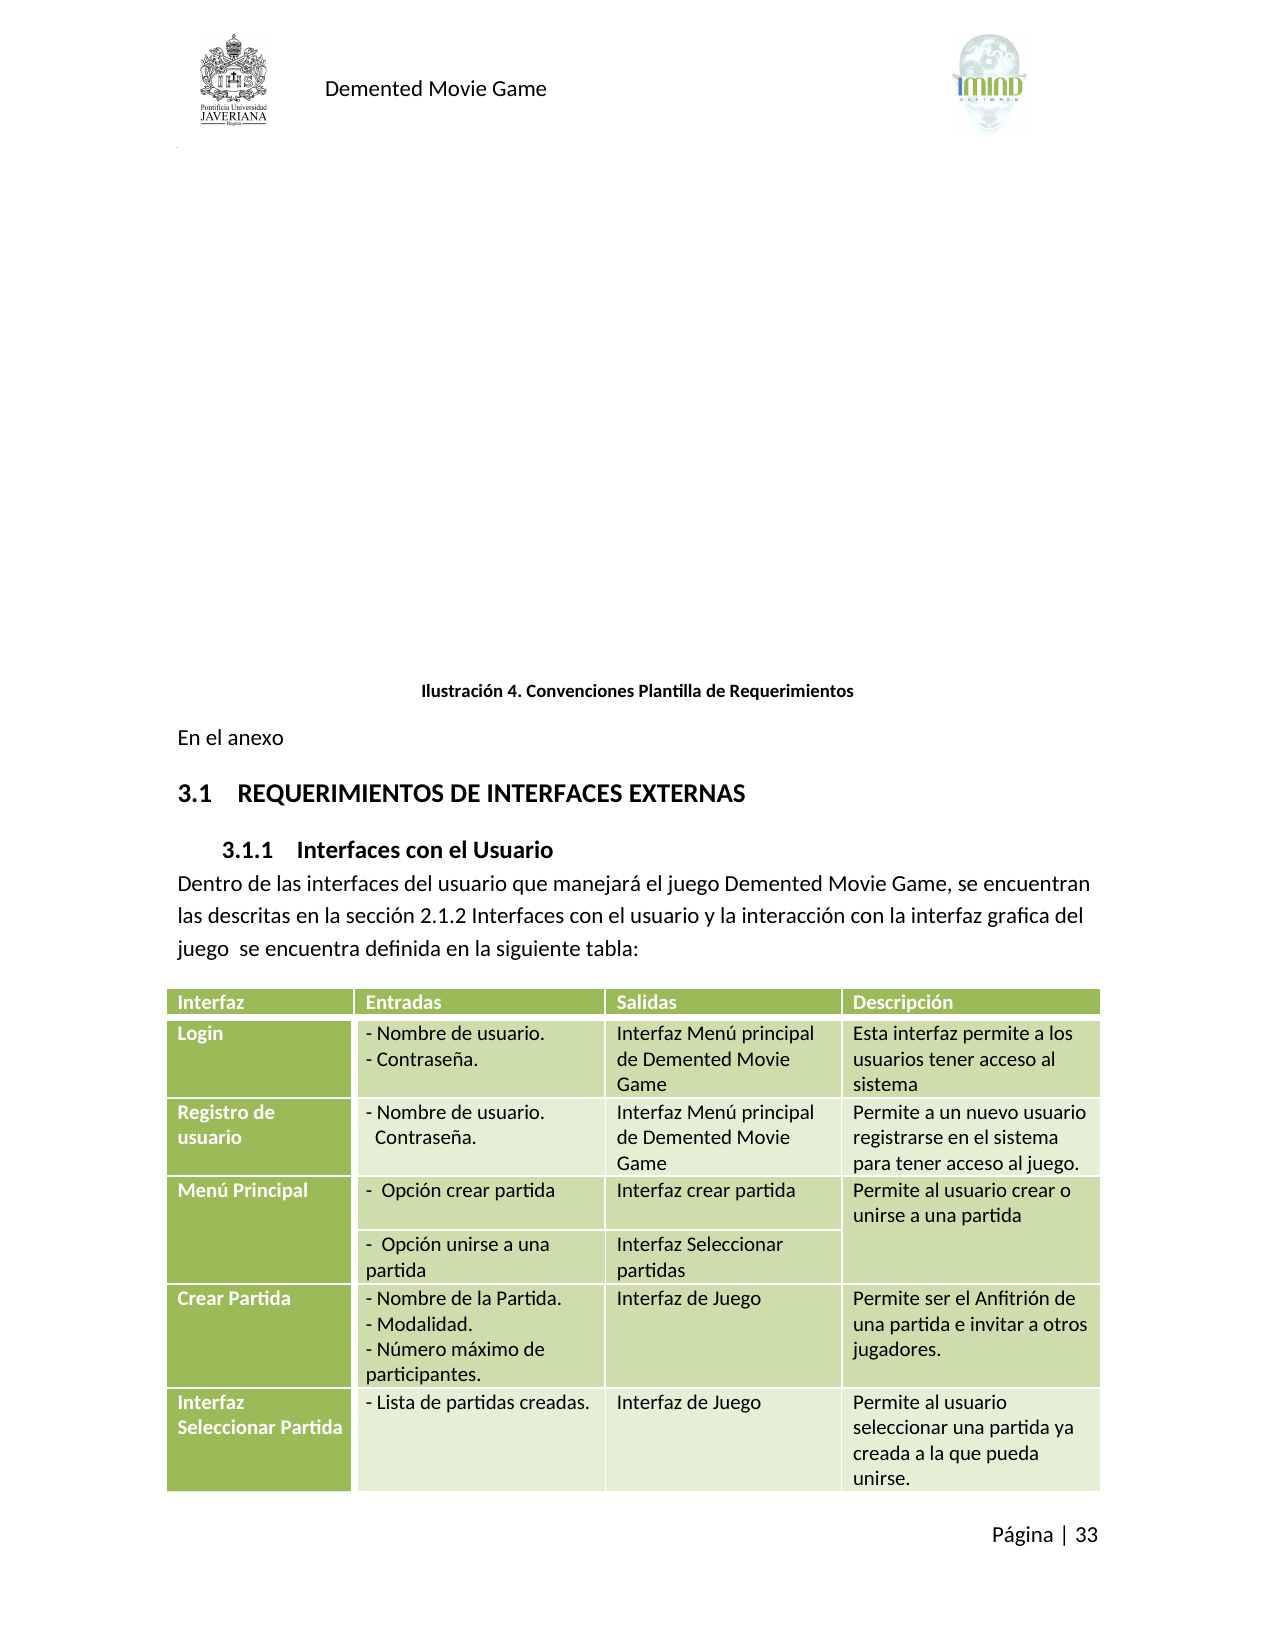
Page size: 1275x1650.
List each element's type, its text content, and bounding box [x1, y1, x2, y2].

table_cell Esta interfaz permite a los usuarios tener acceso al sistema [843, 1021, 1100, 1097]
table_cell Registro de usuario [167, 1099, 351, 1175]
table_cell - Nombre de usuario. Contraseña. [358, 1099, 605, 1175]
table_cell Interfaz Seleccionar Partida [167, 1389, 351, 1491]
table_cell Permite al usuario seleccionar una partida ya creada a la que pueda unirse. [842, 1389, 1100, 1491]
picture [951, 34, 1033, 138]
picture [200, 34, 267, 126]
table_cell Interfaz crear partida [606, 1177, 841, 1229]
text Ilustración 4. Convenciones Plantilla de Requerimientos [177, 679, 1098, 702]
table_header Entradas [355, 989, 604, 1014]
table_cell Permite ser el Anfitrión de una partida e invitar a otros jugadores. [843, 1285, 1100, 1387]
table_header Interfaz [167, 989, 353, 1014]
table_cell Interfaz Menú principal de Demented Movie Game [606, 1099, 841, 1175]
table_cell Login [167, 1021, 351, 1097]
table_cell - Opción crear partida [358, 1177, 604, 1229]
table_cell - Opción unirse a una partida [358, 1231, 605, 1283]
table_cell Crear Partida [167, 1285, 351, 1387]
subtitle Interfaces con el Usuario [222, 834, 1098, 865]
table_header Salidas [606, 989, 841, 1014]
subtitle REQUERIMIENTOS DE INTERFACES EXTERNAS [177, 776, 1098, 809]
table_cell Permite a un nuevo usuario registrarse en el sistema para tener acceso al juego. [842, 1099, 1100, 1175]
table_cell - Nombre de usuario. - Contraseña. [358, 1021, 604, 1097]
text En el anexo [177, 723, 1098, 751]
table_header Descripción [843, 989, 1100, 1014]
table_cell Menú Principal [167, 1177, 351, 1283]
table_cell Interfaz Menú principal de Demented Movie Game [606, 1021, 841, 1097]
table_cell - Nombre de la Partida. - Modalidad. - Número máximo de participantes. [358, 1285, 604, 1387]
table_cell Interfaz de Juego [606, 1285, 841, 1387]
table_cell Interfaz de Juego [606, 1389, 841, 1491]
table_cell - Lista de partidas creadas. [358, 1389, 605, 1491]
table_cell Permite al usuario crear o unirse a una partida [843, 1177, 1100, 1283]
text Dentro de las interfaces del usuario que manejará el juego Demented Movie Game, se encuentran las descritas en la sección 2.1.2 Interfaces con el usuario y la interacción con la interfaz grafica del juego se encuentra definida en la siguiente tabla: [177, 869, 1098, 962]
table_cell Interfaz Seleccionar partidas [606, 1231, 841, 1283]
